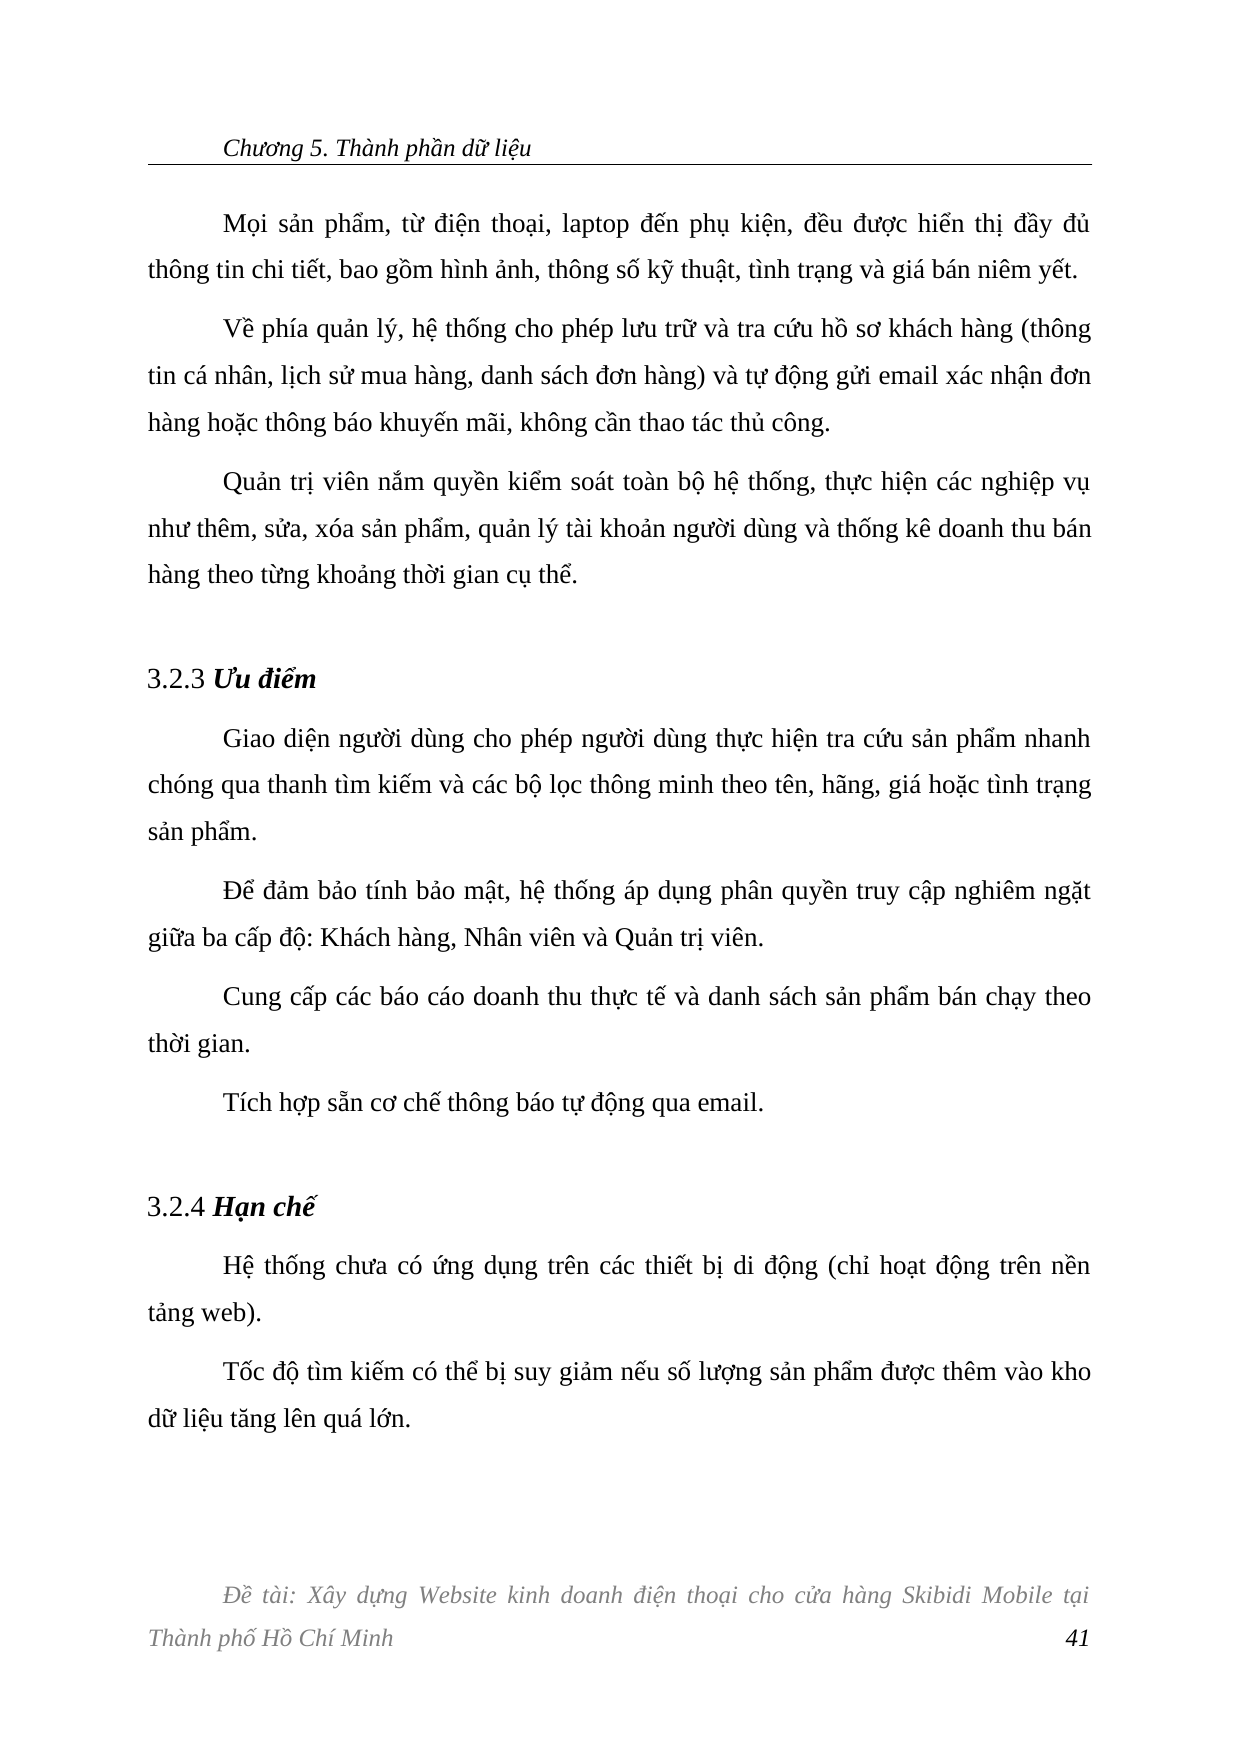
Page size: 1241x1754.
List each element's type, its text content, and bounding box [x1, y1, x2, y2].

text Để đảm bảo tính bảo mật, hệ thống áp dụng phân quyền truy cập nghiêm ngặt giữa ba cấp độ: Khách hàng, Nhân viên và Quản trị viên. [148, 874, 1092, 952]
subtitle Hạn chế [147, 1183, 1092, 1224]
text Quản trị viên nắm quyền kiểm soát toàn bộ hệ thống, thực hiện các nghiệp vụ như thêm, sửa, xóa sản phẩm, quản lý tài khoản người dùng và thống kê doanh thu bán hàng theo từng khoảng thời gian cụ thể. [148, 465, 1092, 589]
text Cung cấp các báo cáo doanh thu thực tế và danh sách sản phẩm bán chạy theo thời gian. [148, 980, 1092, 1058]
text Tích hợp sẵn cơ chế thông báo tự động qua email. [148, 1086, 1092, 1117]
text Về phía quản lý, hệ thống cho phép lưu trữ và tra cứu hồ sơ khách hàng (thông tin cá nhân, lịch sử mua hàng, danh sách đơn hàng) và tự động gửi email xác nhận đơn hàng hoặc thông báo khuyến mãi, không cần thao tác thủ công. [148, 313, 1092, 437]
text Hệ thống chưa có ứng dụng trên các thiết bị di động (chỉ hoạt động trên nền tảng web). [148, 1249, 1092, 1327]
text Giao diện người dùng cho phép người dùng thực hiện tra cứu sản phẩm nhanh chóng qua thanh tìm kiếm và các bộ lọc thông minh theo tên, hãng, giá hoặc tình trạng sản phẩm. [148, 722, 1092, 846]
text Tốc độ tìm kiếm có thể bị suy giảm nếu số lượng sản phẩm được thêm vào kho dữ liệu tăng lên quá lớn. [148, 1355, 1092, 1433]
text Mọi sản phẩm, từ điện thoại, laptop đến phụ kiện, đều được hiển thị đầy đủ thông tin chi tiết, bao gồm hình ảnh, thông số kỹ thuật, tình trạng và giá bán niêm yết. [148, 207, 1092, 284]
subtitle Ưu điểm [147, 655, 1092, 697]
